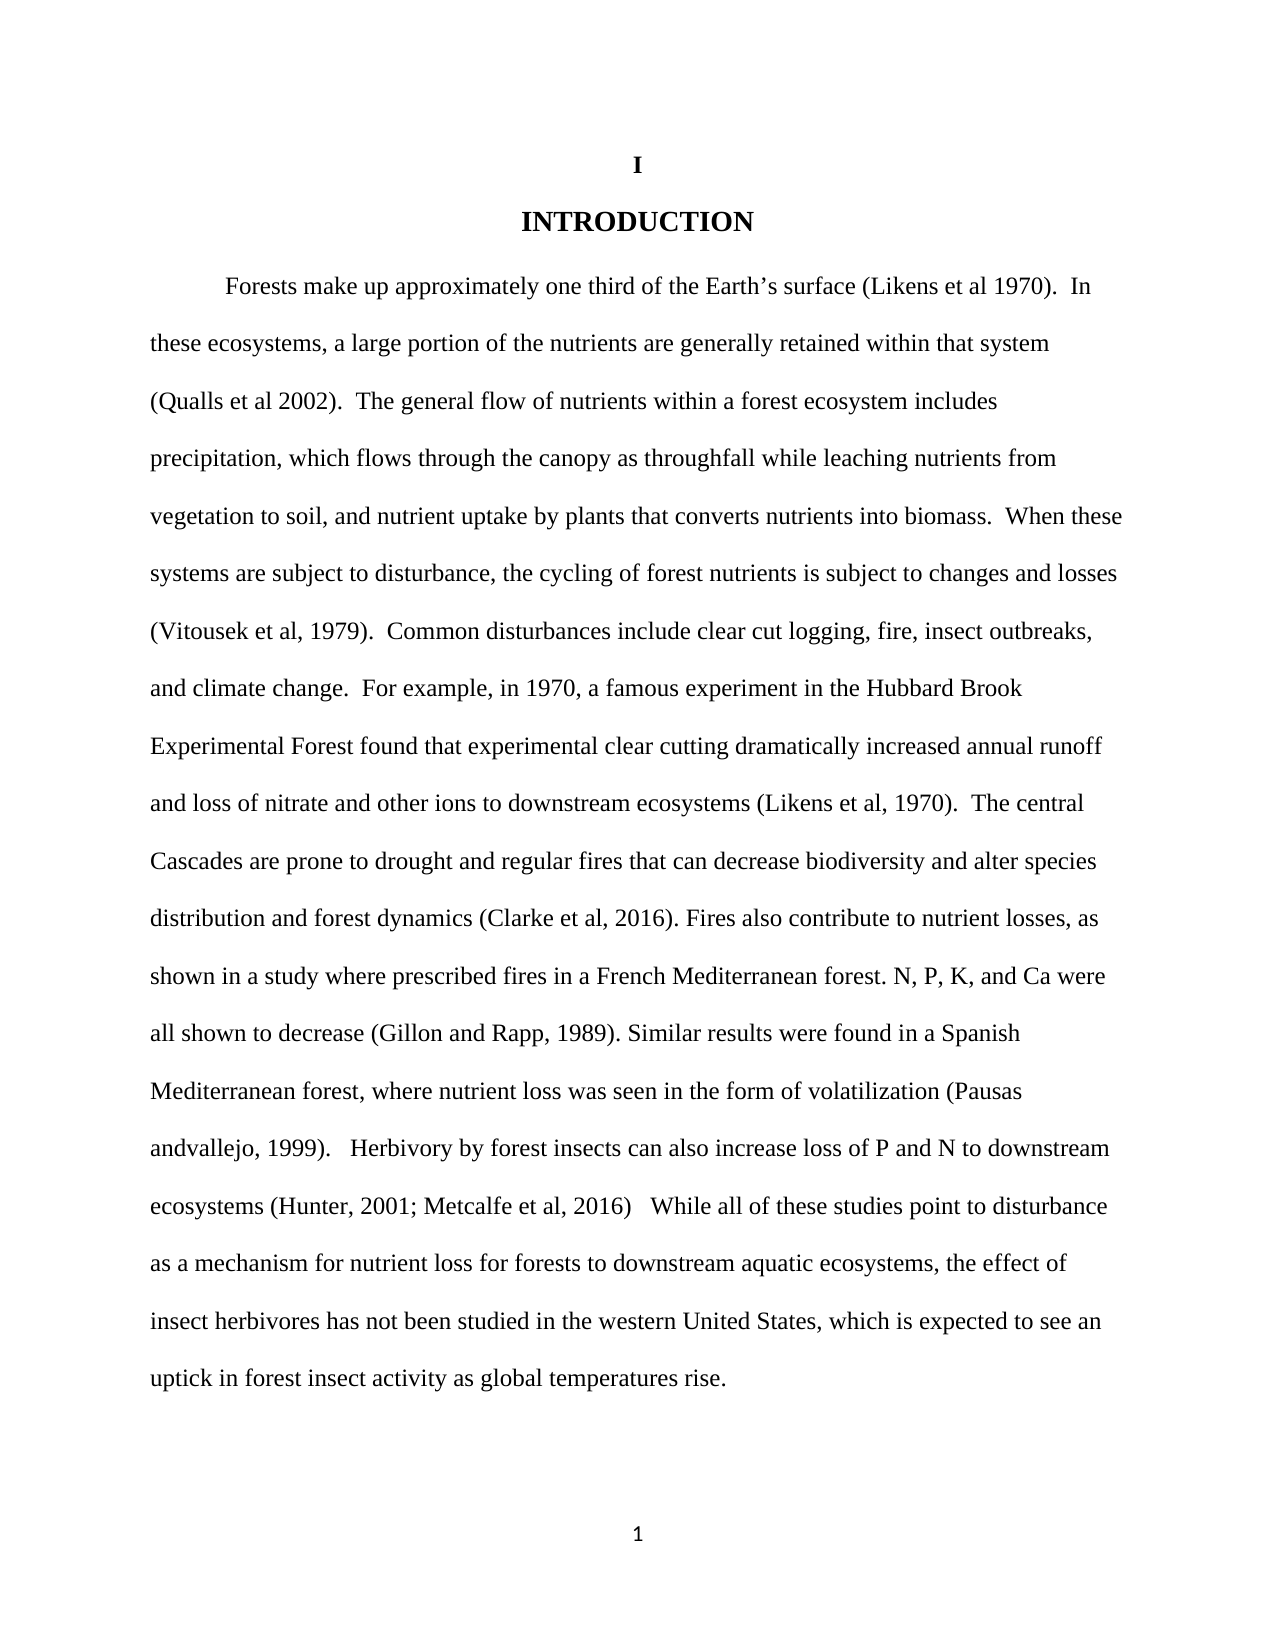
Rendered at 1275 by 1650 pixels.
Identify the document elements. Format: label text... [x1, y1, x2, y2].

text I [150, 150, 1125, 179]
text INTRODUCTION [150, 204, 1125, 237]
text Forests make up approximately one third of the Earth’s surface (Likens et al 1970). In these ecosystems, a large portion of the nutrients are generally retained within that system (Qualls et al 2002). The general flow of nutrients within a forest ecosystem includes precipitation, which flows through the canopy as throughfall while leaching nutrients from vegetation to soil, and nutrient uptake by plants that converts nutrients into biomass. When these systems are subject to disturbance, the cycling of forest nutrients is subject to changes and losses (Vitousek et al, 1979). Common disturbances include clear cut logging, fire, insect outbreaks, and climate change. For example, in 1970, a famous experiment in the Hubbard Brook Experimental Forest found that experimental clear cutting dramatically increased annual runoff and loss of nitrate and other ions to downstream ecosystems (Likens et al, 1970). The central Cascades are prone to drought and regular fires that can decrease biodiversity and alter species distribution and forest dynamics (Clarke et al, 2016). Fires also contribute to nutrient losses, as shown in a study where prescribed fires in a French Mediterranean forest. N, P, K, and Ca were all shown to decrease (Gillon and Rapp, 1989). Similar results were found in a Spanish Mediterranean forest, where nutrient loss was seen in the form of volatilization (Pausas andvallejo, 1999). Herbivory by forest insects can also increase loss of P and N to downstream ecosystems (Hunter, 2001; Metcalfe et al, 2016) While all of these studies point to disturbance as a mechanism for nutrient loss for forests to downstream aquatic ecosystems, the effect of insect herbivores has not been studied in the western United States, which is expected to see an uptick in forest insect activity as global temperatures rise. [150, 271, 1125, 1392]
